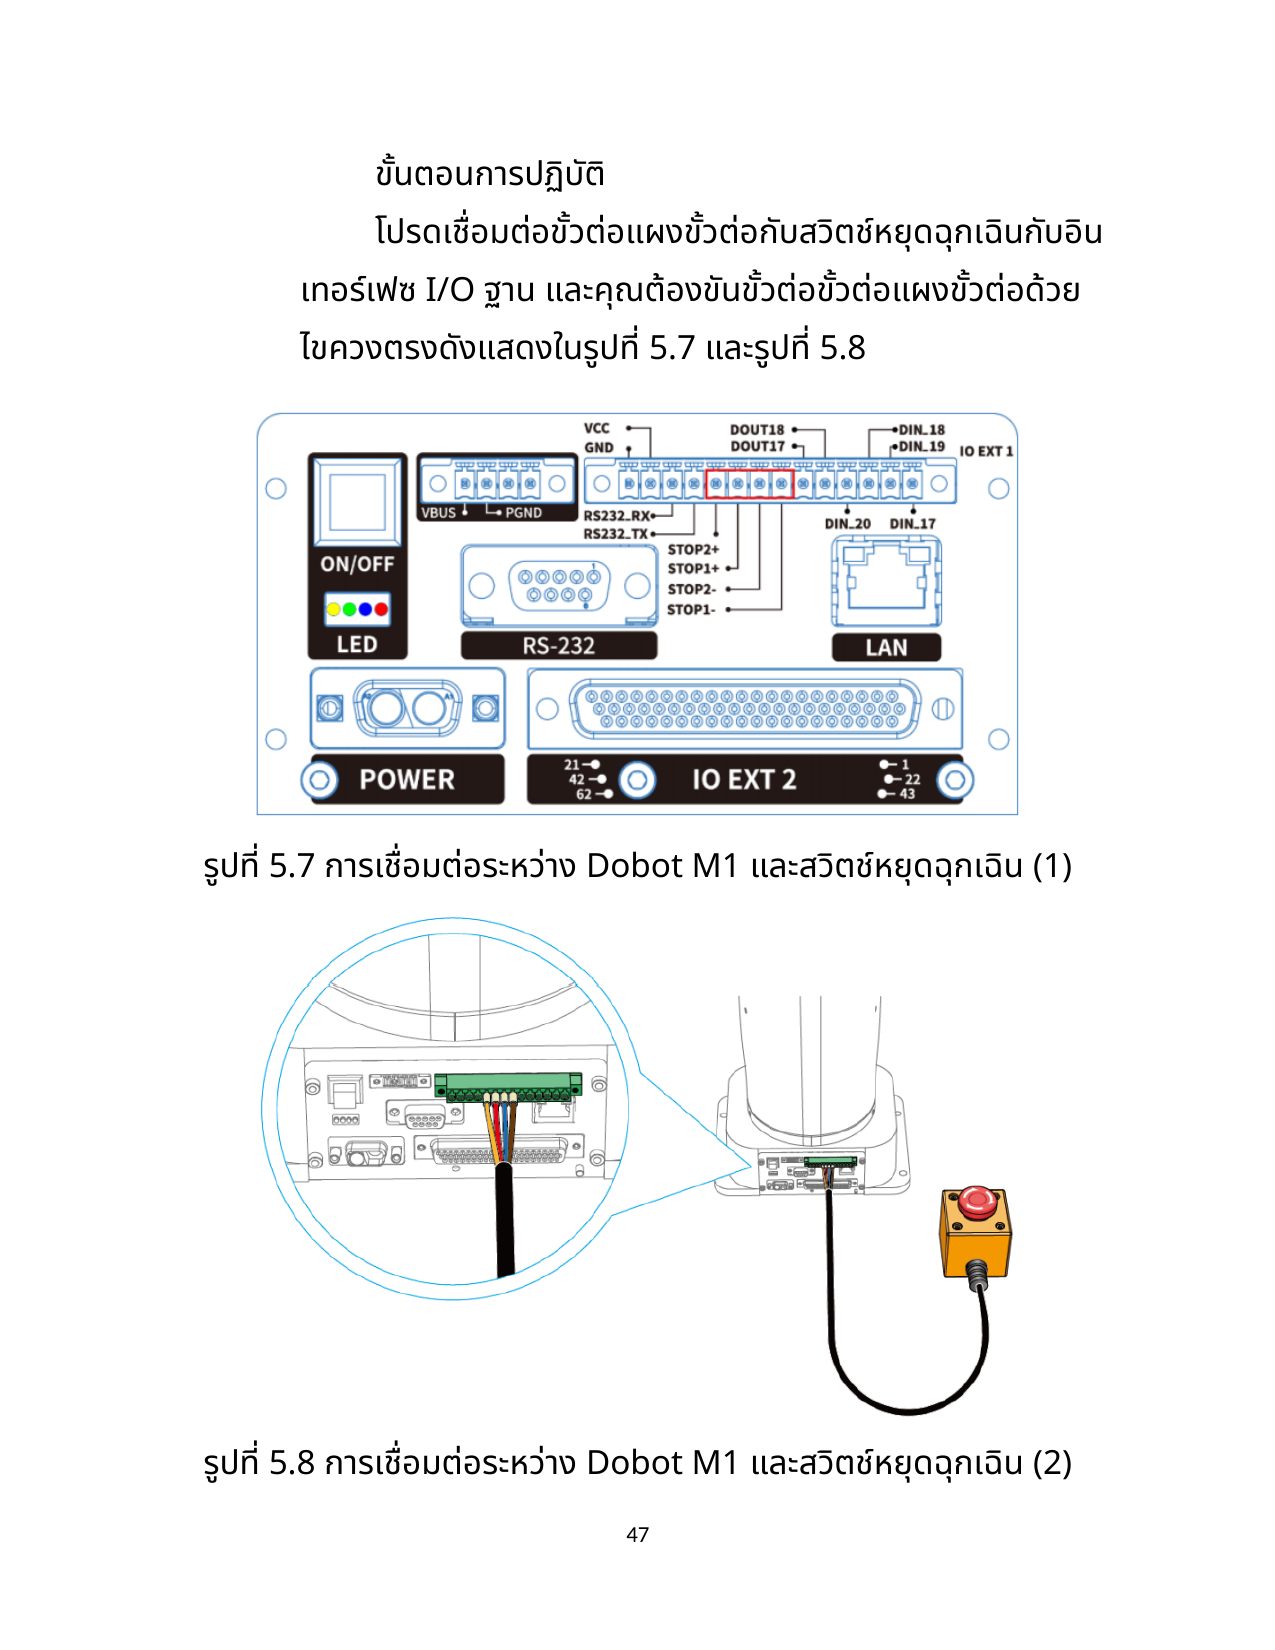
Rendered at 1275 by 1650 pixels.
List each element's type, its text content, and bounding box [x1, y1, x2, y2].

subtitle โปรดเชื่อมต่อขั้วต่อแผงขั้วต่อกับสวิตช์หยุดฉุกเฉินกับอินเทอร์เฟซ I/O ฐาน และคุณต้องขันขั้วต่อขั้วต่อแผงขั้วต่อด้วยไขควงตรงดังแสดงในรูปที่ 5.7 และรูปที่ 5.8 [300, 208, 1125, 374]
text รูปที่ 5.8 การเชื่อมต่อระหว่าง Dobot M1 และสวิตช์หยุดฉุกเฉิน (2) [150, 1439, 1125, 1489]
picture [251, 407, 1024, 821]
picture [259, 916, 1016, 1419]
subtitle ขั้นตอนการปฏิบัติ [300, 150, 1125, 200]
text รูปที่ 5.7 การเชื่อมต่อระหว่าง Dobot M1 และสวิตช์หยุดฉุกเฉิน (1) [150, 841, 1125, 892]
